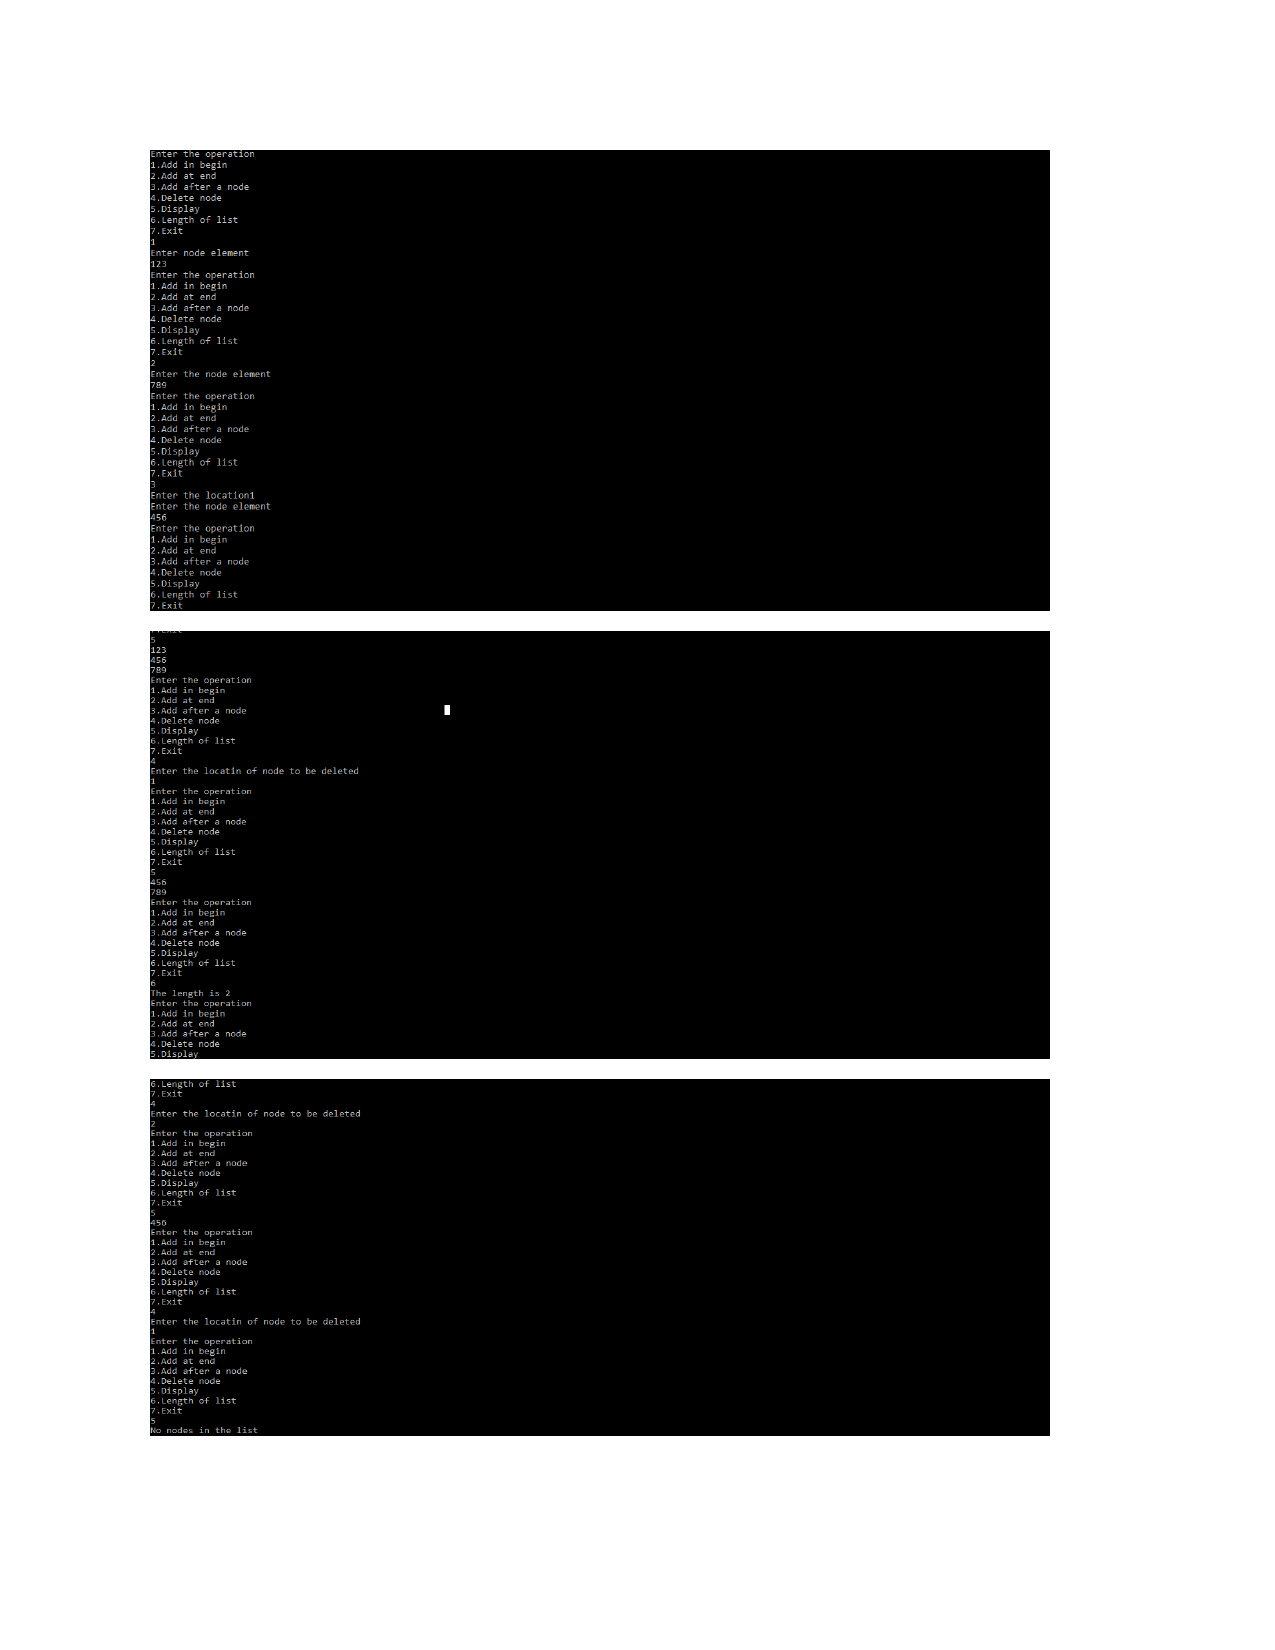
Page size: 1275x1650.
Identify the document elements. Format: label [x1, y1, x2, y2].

picture [150, 1079, 1050, 1436]
picture [150, 631, 1050, 1059]
picture [150, 150, 1050, 611]
